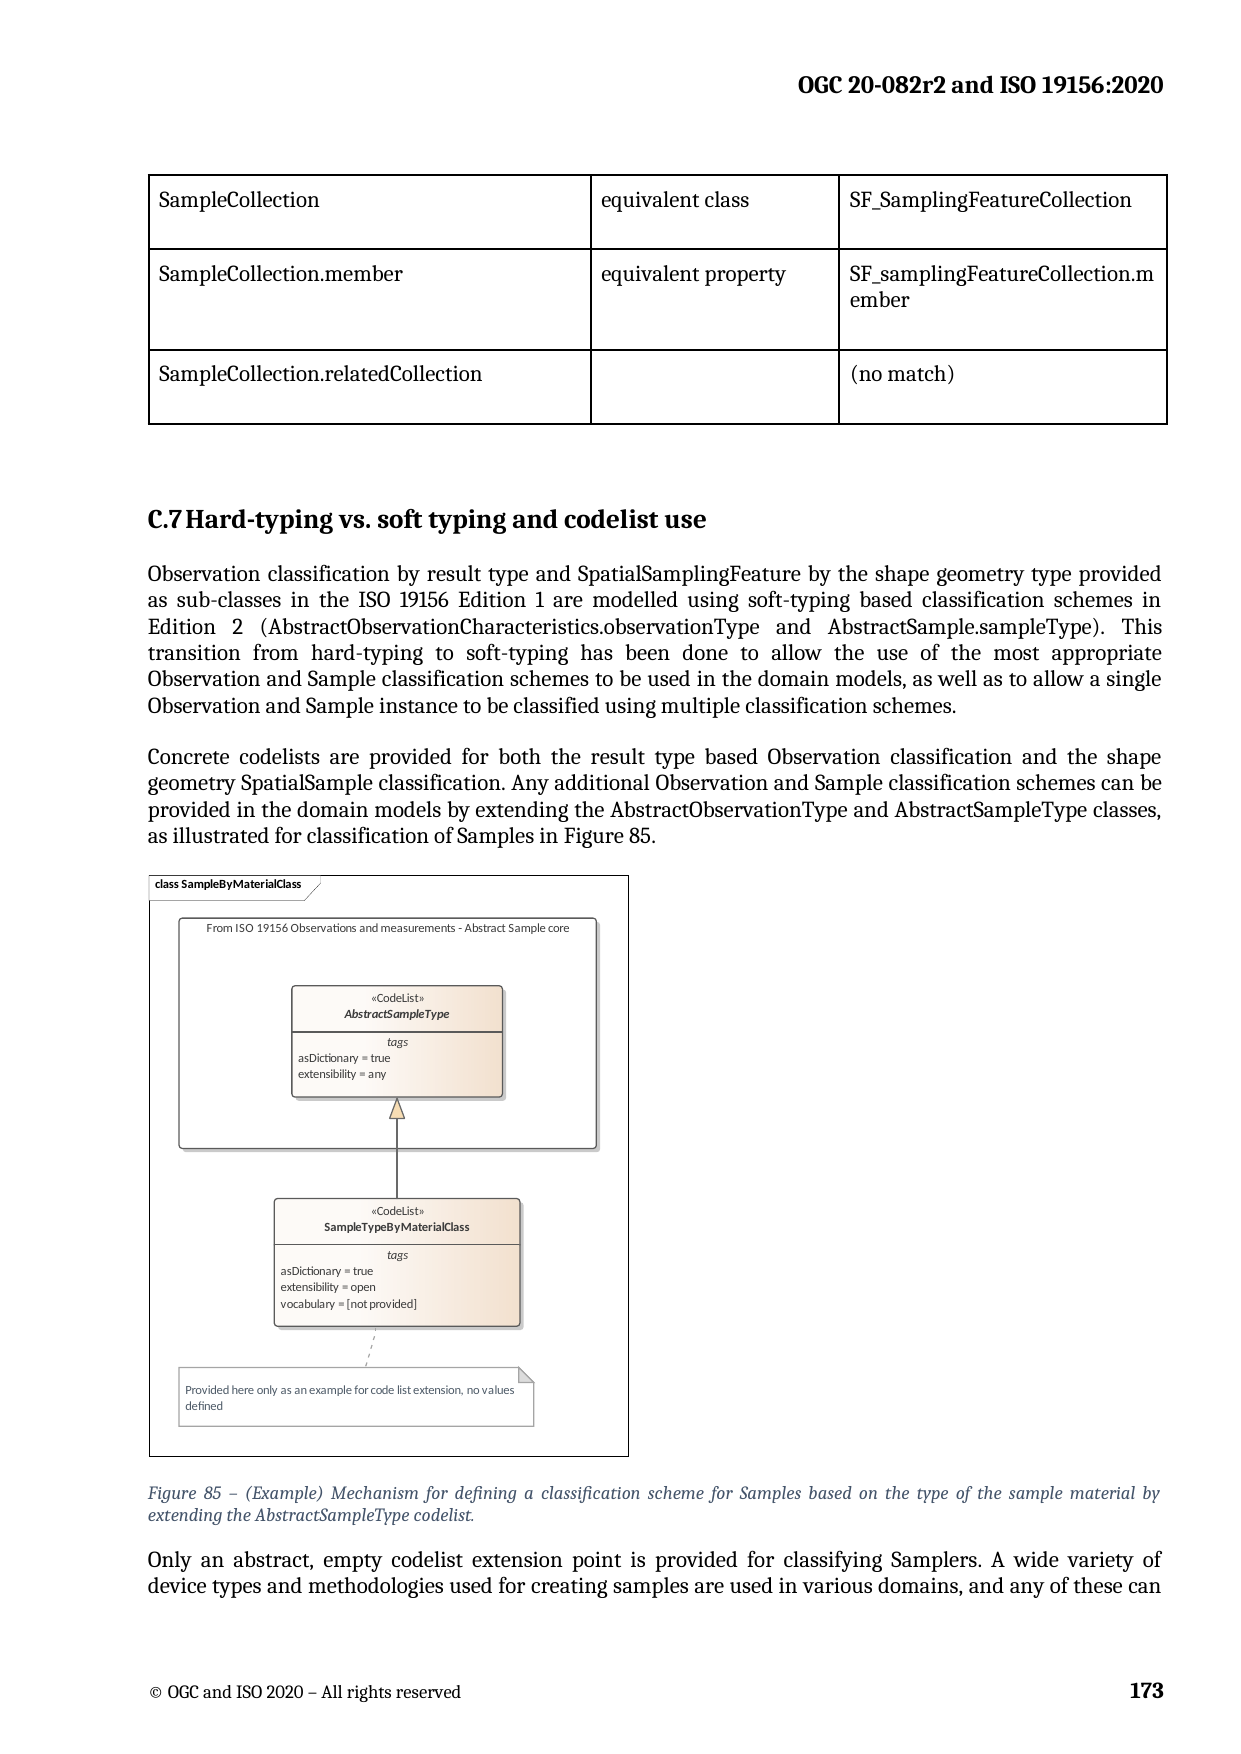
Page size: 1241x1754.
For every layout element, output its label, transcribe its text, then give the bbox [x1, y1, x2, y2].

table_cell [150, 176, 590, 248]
text Hard-typing vs. soft typing and codelist use [148, 504, 1163, 536]
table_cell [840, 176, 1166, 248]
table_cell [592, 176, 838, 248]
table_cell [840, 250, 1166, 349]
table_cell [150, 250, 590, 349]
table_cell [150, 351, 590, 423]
text Observation classification by result type and SpatialSamplingFeature by the shape geometry type provided as sub-classes in the ISO 19156 Edition 1 are modelled using soft-typing based classification schemes in Edition 2 (AbstractObservationCharacteristics.observationType and AbstractSample.sampleType). This transition from hard-typing to soft-typing has been done to allow the use of the most appropriate Observation and Sample classification schemes to be used in the domain models, as well as to allow a single Observation and Sample instance to be classified using multiple classification schemes. [148, 561, 1163, 719]
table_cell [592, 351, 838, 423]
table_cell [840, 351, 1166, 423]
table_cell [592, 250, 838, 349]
text Concrete codelists are provided for both the result type based Observation classification and the shape geometry SpatialSample classification. Any additional Observation and Sample classification schemes can be provided in the domain models by extending the AbstractObservationType and AbstractSampleType classes. [148, 744, 1163, 849]
